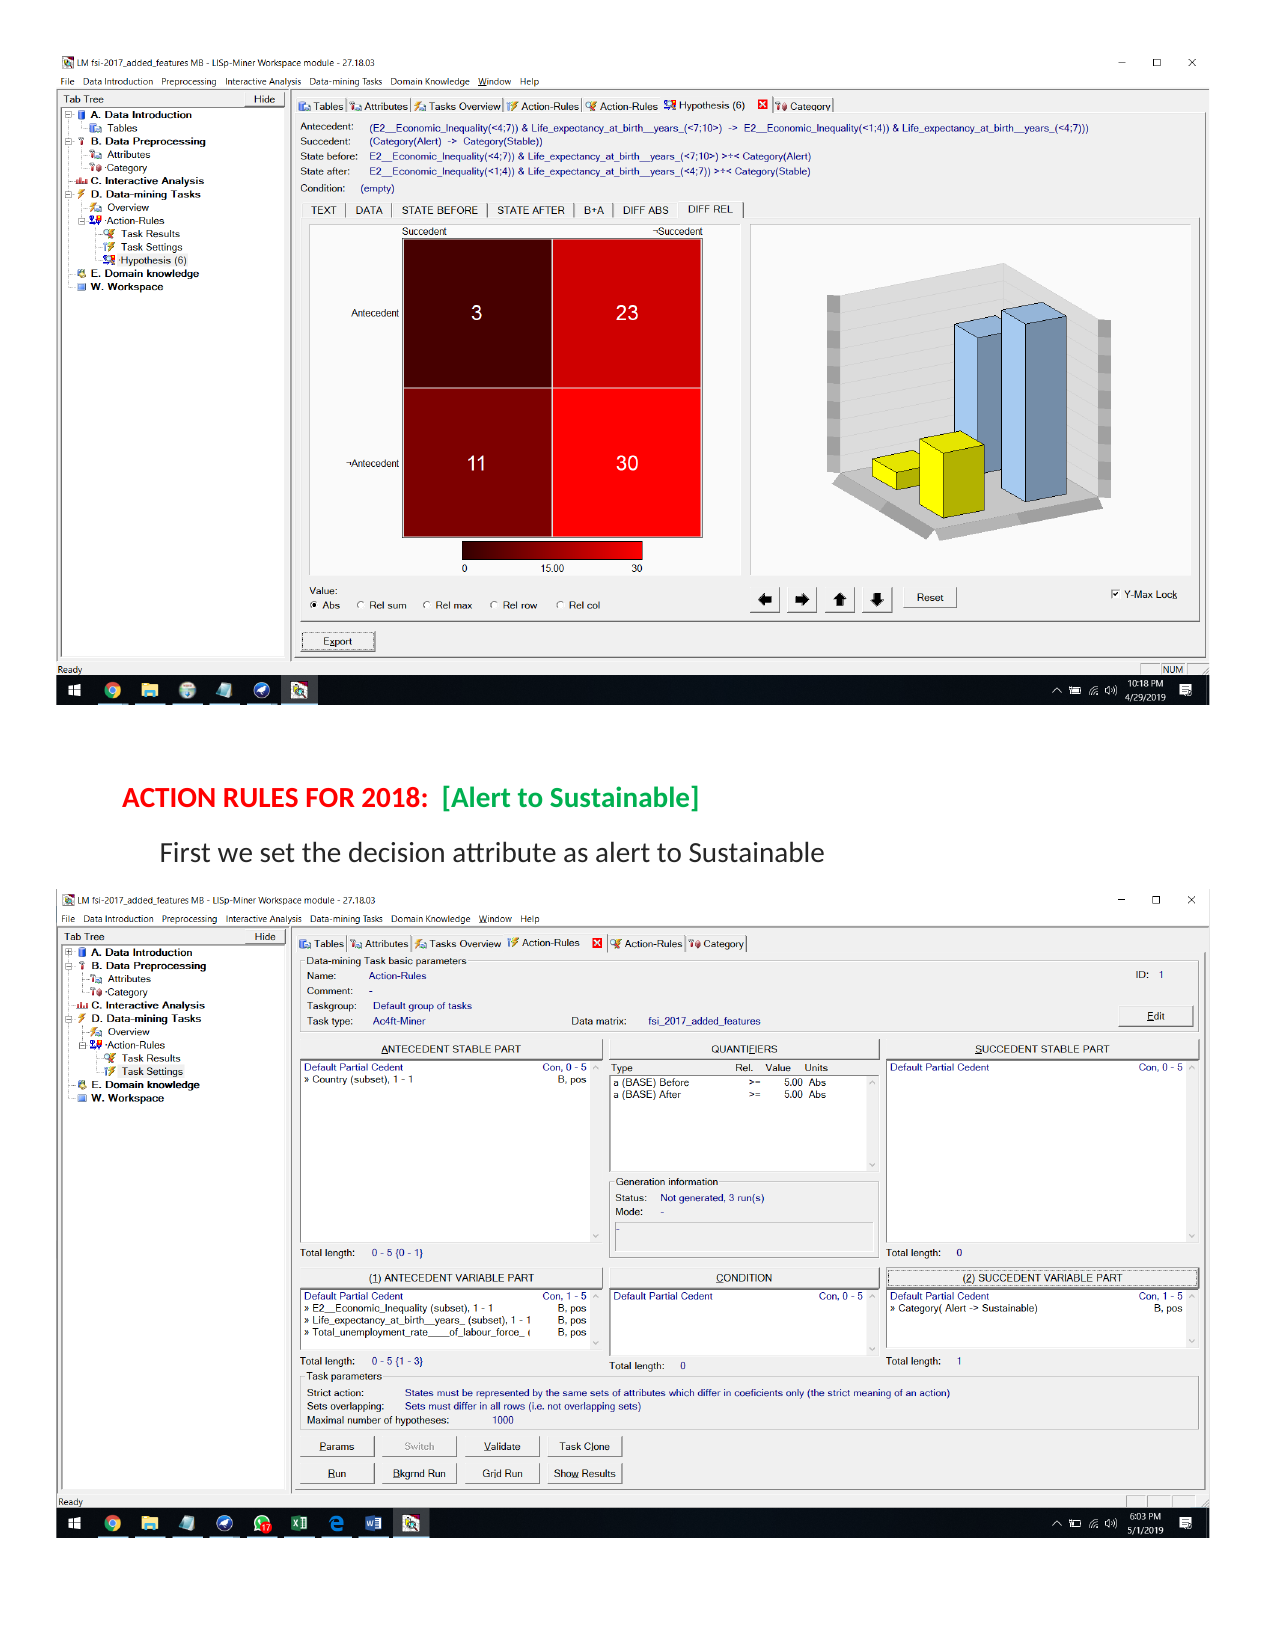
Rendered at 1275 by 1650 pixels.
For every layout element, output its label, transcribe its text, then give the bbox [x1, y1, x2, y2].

text First​ ​we​ ​set​ ​the​ ​decision​ ​attribute​ ​as​ ​alert​ ​to​ ​Sustainable [159, 834, 1209, 869]
text ACTION​ ​RULES​ ​FOR​ ​2018​: [Alert to Sustainable] [122, 779, 1209, 814]
picture [56, 889, 1210, 1538]
picture [56, 56, 1210, 705]
